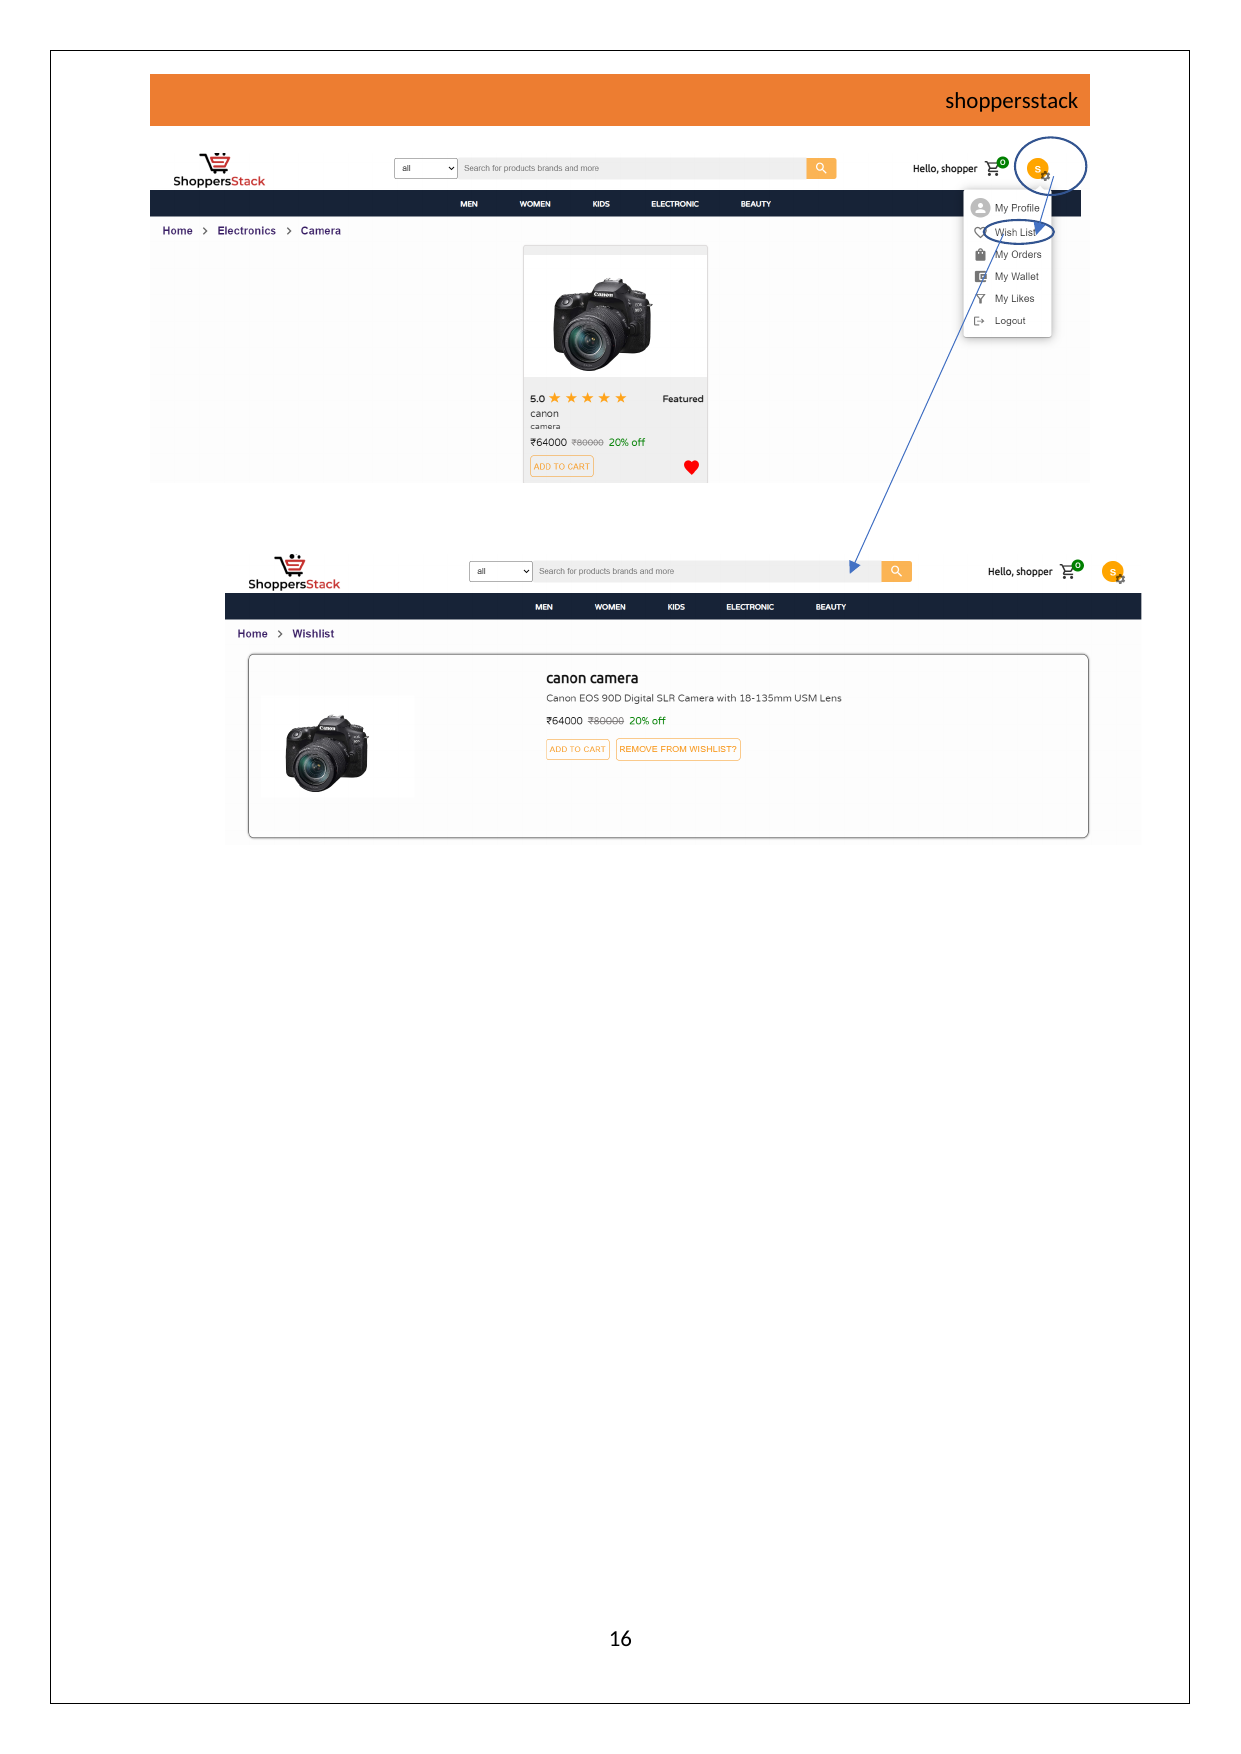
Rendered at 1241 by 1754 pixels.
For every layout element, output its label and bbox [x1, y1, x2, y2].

picture [1017, 153, 1085, 193]
picture [225, 554, 1142, 845]
picture [892, 153, 1091, 483]
picture [986, 222, 1052, 242]
picture [150, 153, 1046, 483]
